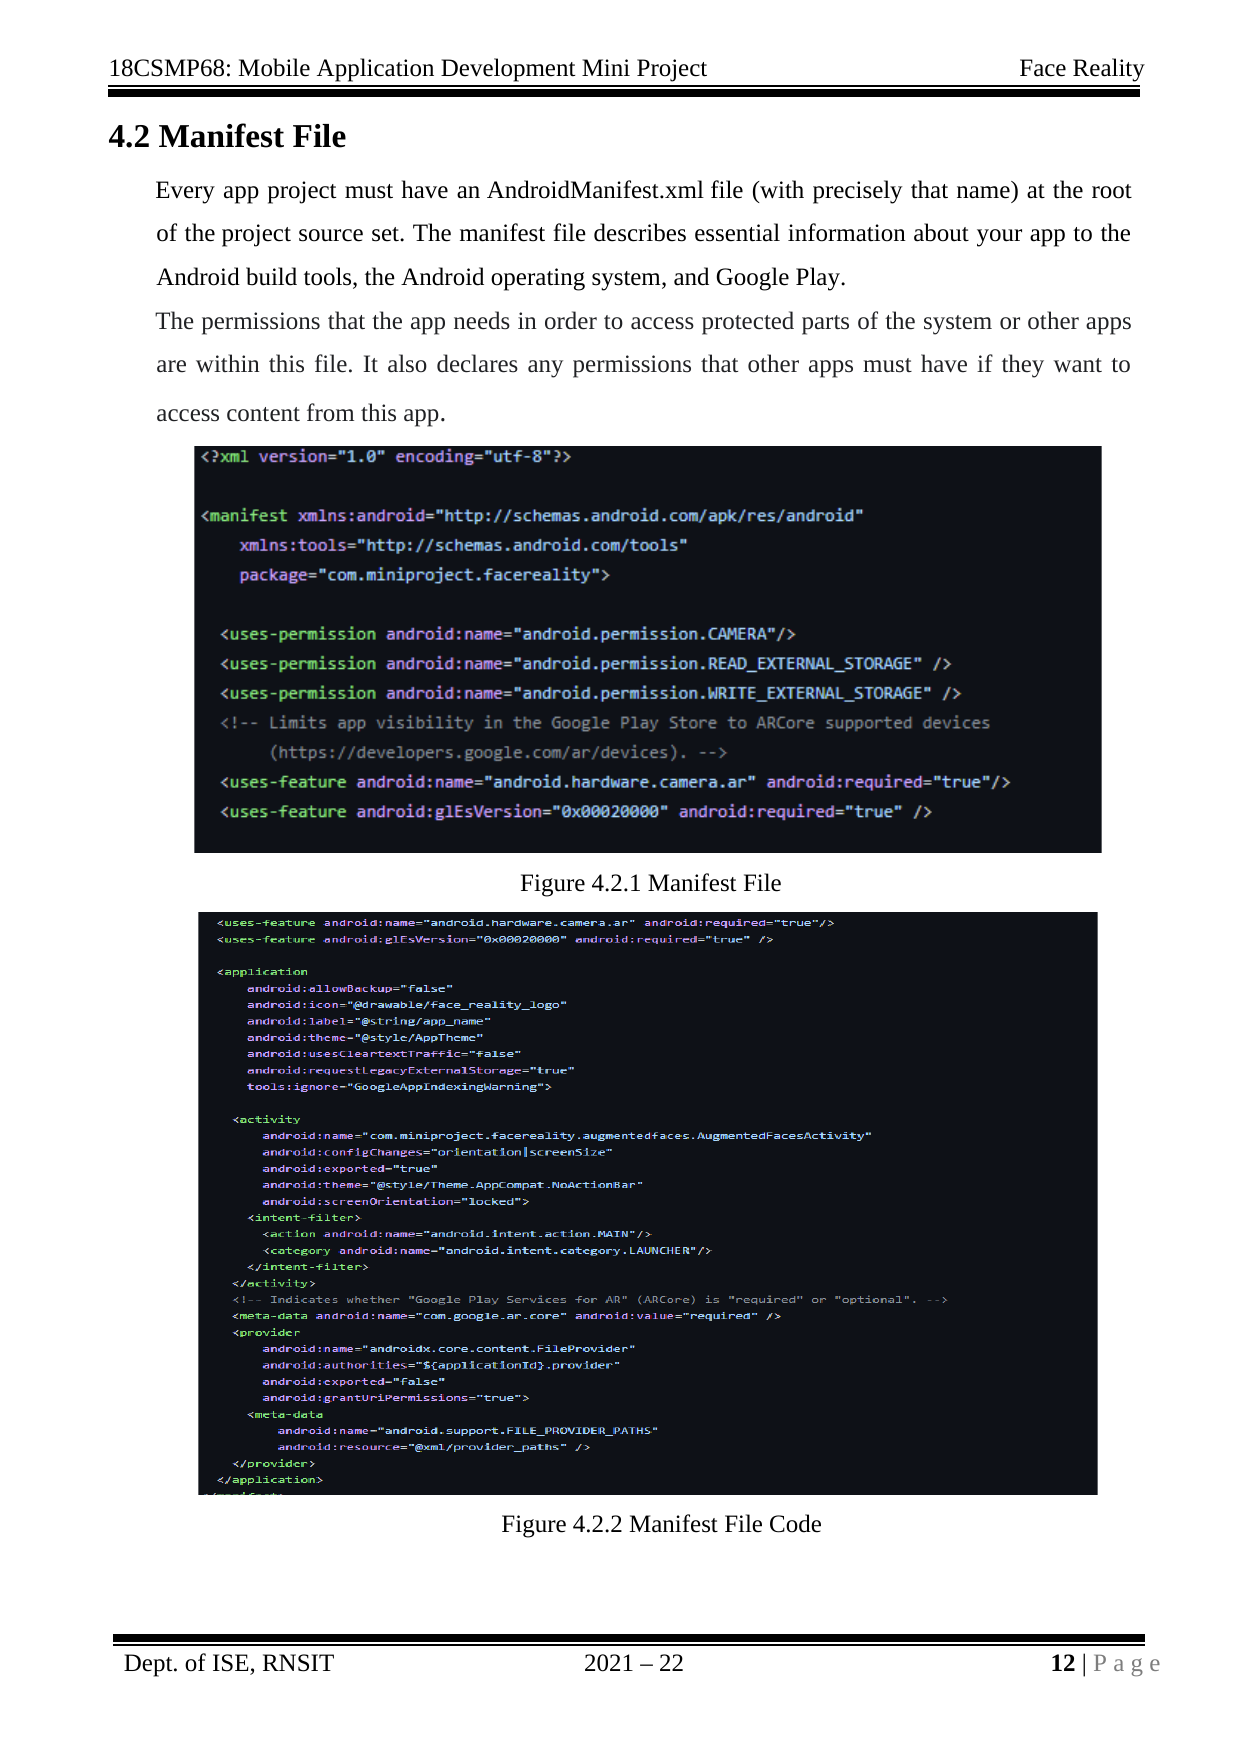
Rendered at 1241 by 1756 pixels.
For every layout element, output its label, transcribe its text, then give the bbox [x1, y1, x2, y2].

text 4.2 Manifest File [108, 116, 1132, 155]
picture [194, 446, 1102, 853]
text Figure 4.2.1 Manifest File [164, 868, 1132, 897]
text The permissions that the app needs in order to access protected parts of the system or other apps are within this file. It also declares any permissions that other apps must have if they want to access content from this app. [155, 335, 1132, 429]
text Every app project must have an AndroidManifest.xml file (with precisely that name) at the root of the project source set. The manifest file describes essential information about your app to the Android build tools, the Android operating system, and Google Play. [155, 175, 1132, 291]
picture [198, 912, 1098, 1495]
text Figure 4.2.2 Manifest File Code [164, 1509, 1132, 1538]
